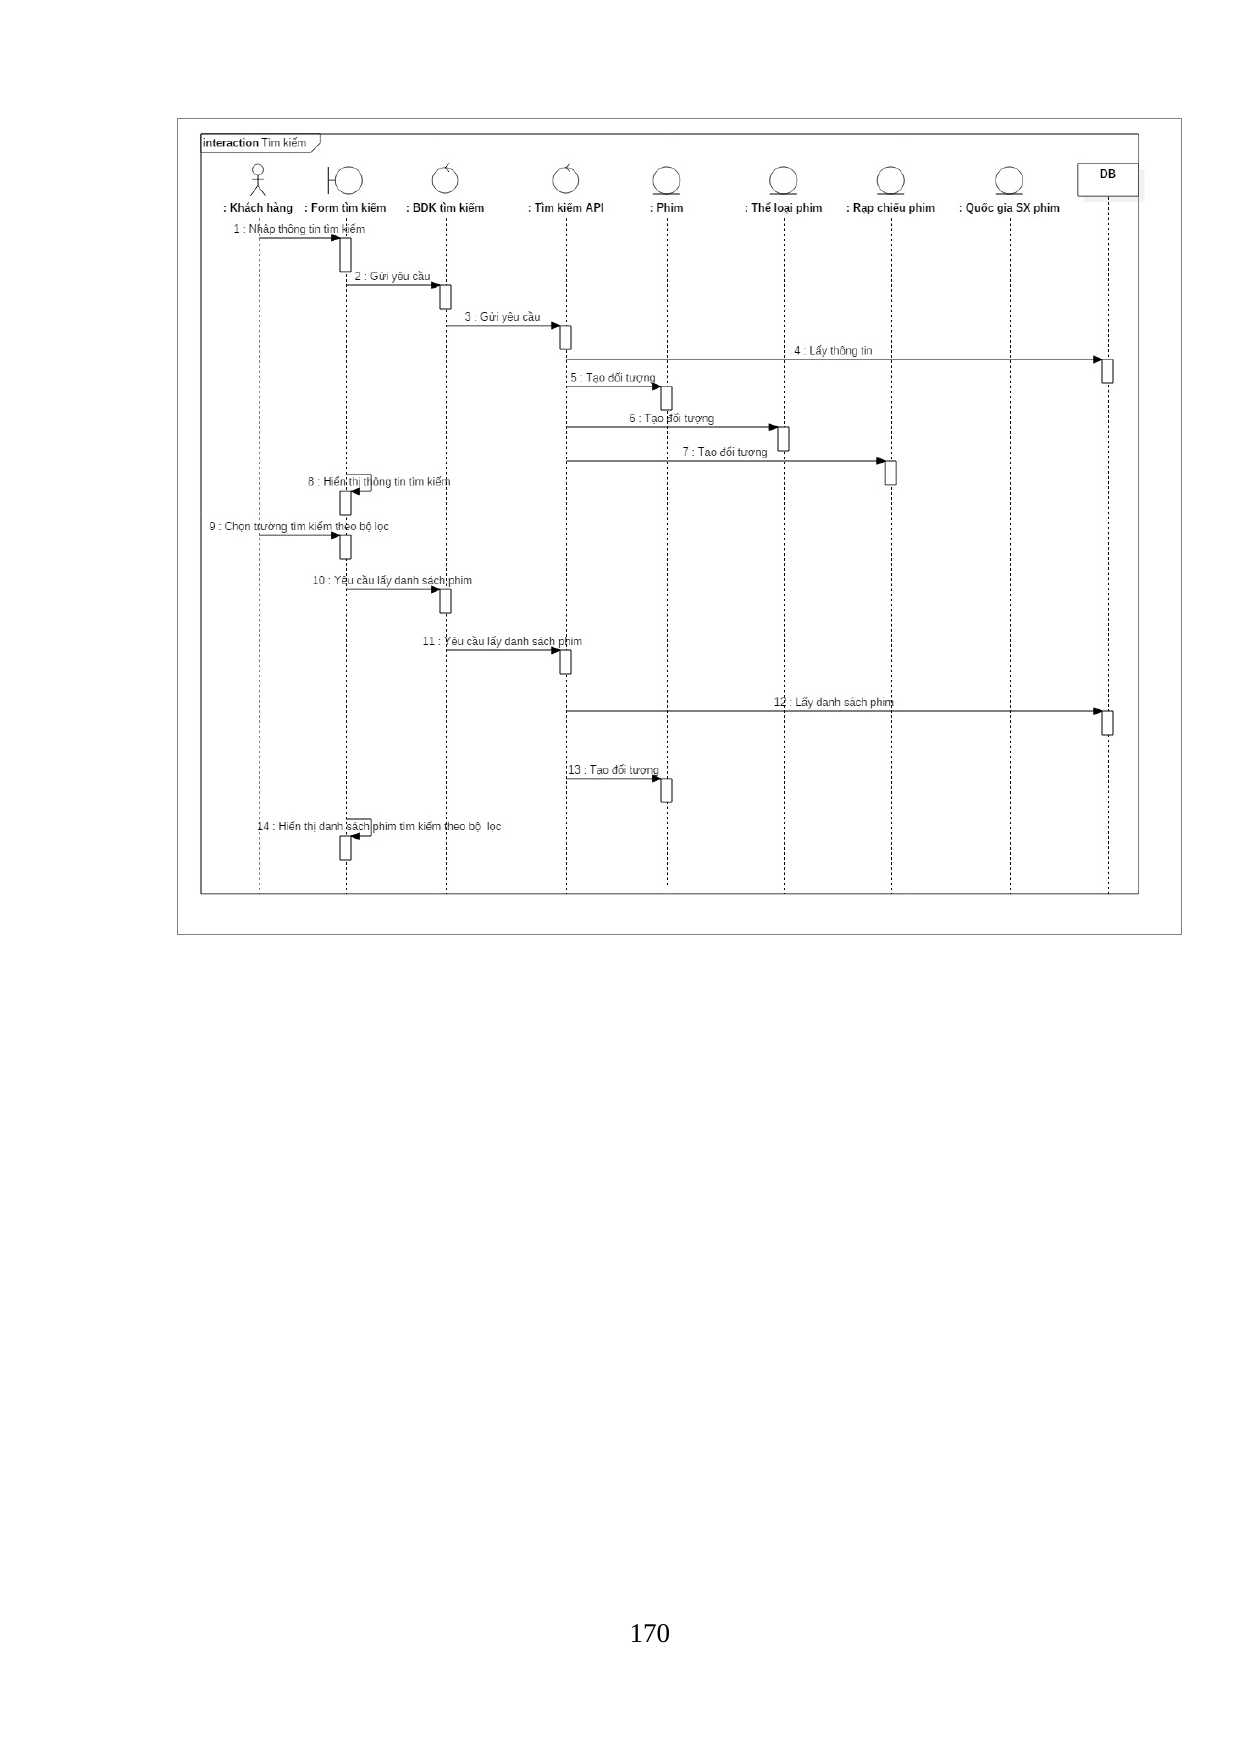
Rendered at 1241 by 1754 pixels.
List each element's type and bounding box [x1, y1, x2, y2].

table_cell [178, 119, 1181, 934]
picture [188, 125, 1172, 927]
